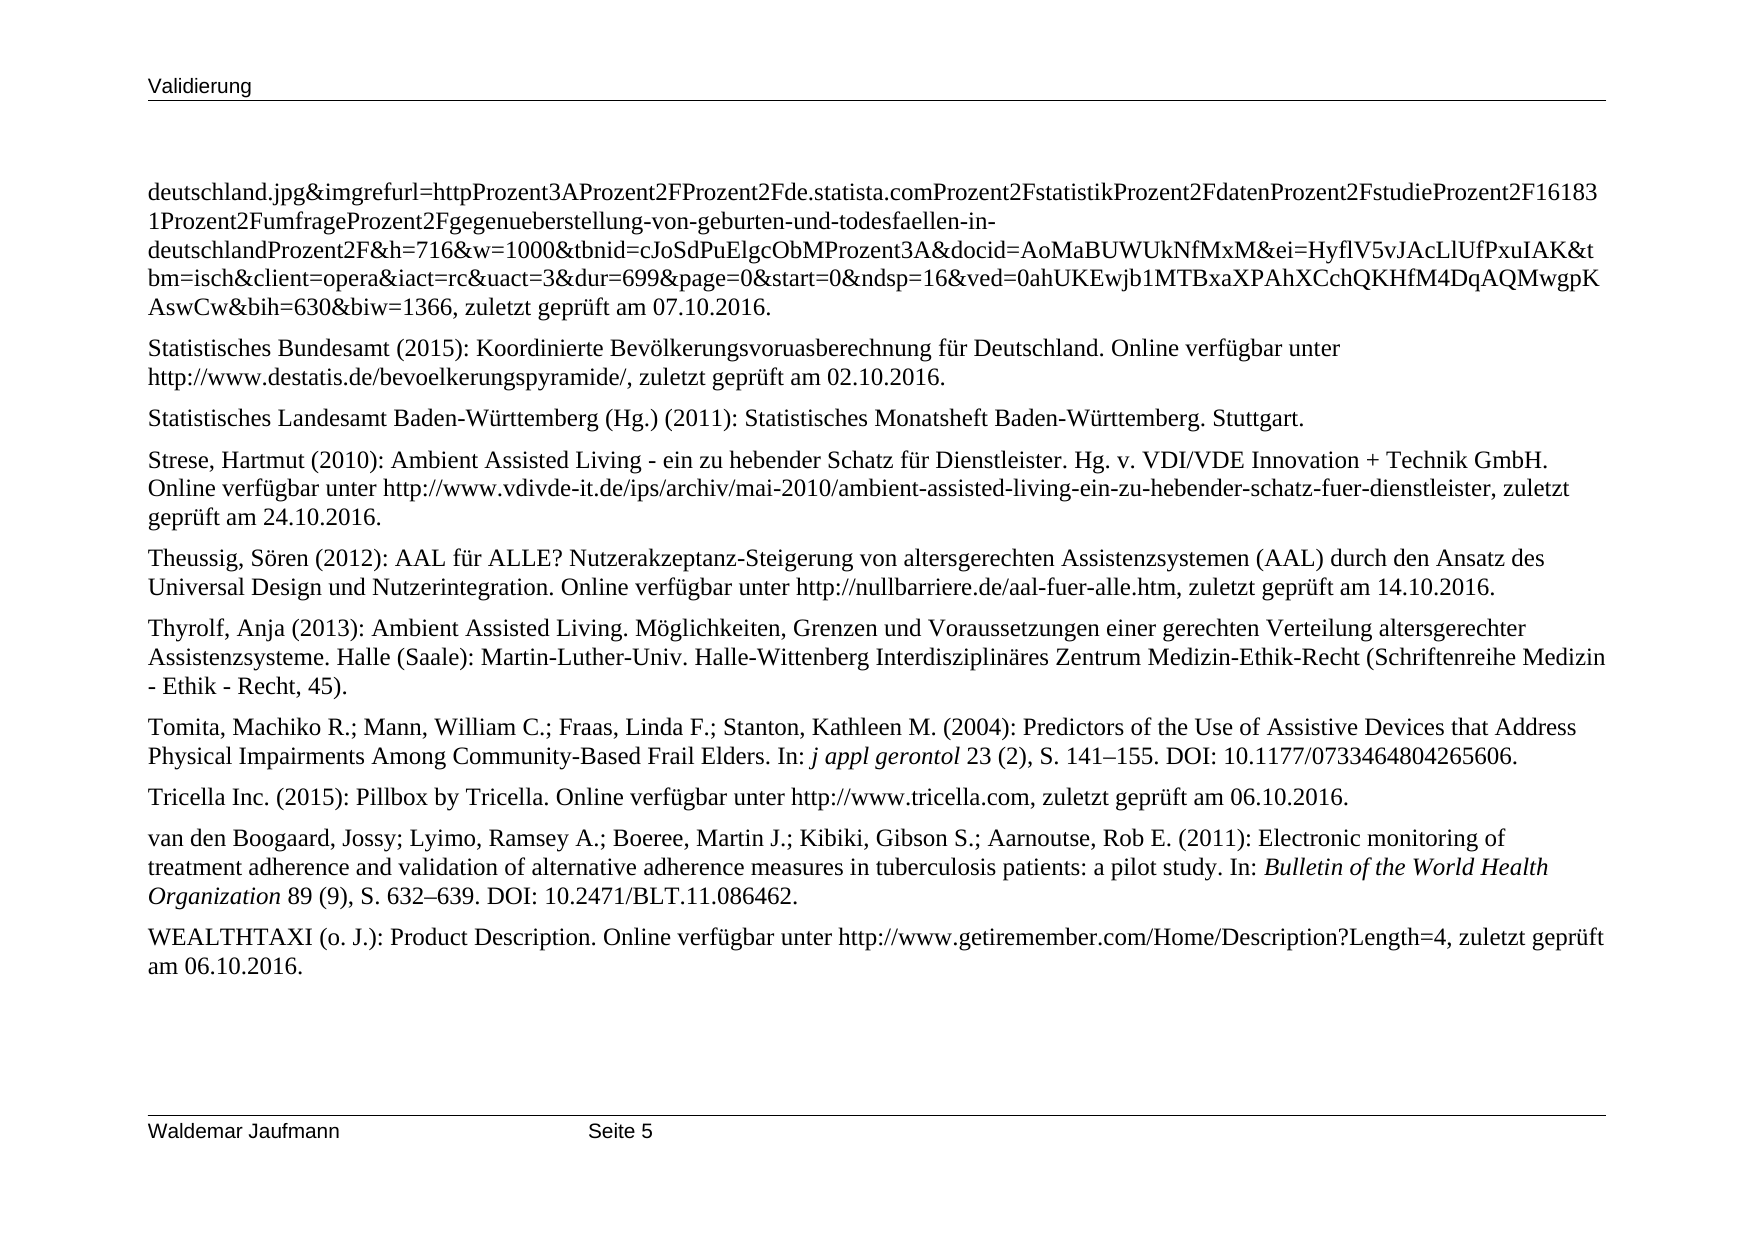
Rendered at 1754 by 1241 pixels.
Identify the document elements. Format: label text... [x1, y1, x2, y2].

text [148, 177, 1606, 321]
text Statistisches Bundesamt (2015): Koordinierte Bevölkerungsvoruasberechnung für Deutschland. Online verfügbar unter http://www.destatis.de/bevoelkerungspyramide/, zuletzt geprüft am 02.10.2016. [148, 333, 1606, 391]
text Statistisches Landesamt Baden-Württemberg (Hg.) (2011): Statistisches Monatsheft Baden-Württemberg. Stuttgart. [148, 403, 1606, 432]
text Strese, Hartmut (2010): Ambient Assisted Living - ein zu hebender Schatz für Dienstleister. Hg. v. VDI/VDE Innovation + Technik GmbH. Online verfügbar unter http://www.vdivde-it.de/ips/archiv/mai-2010/ambient-assisted-living-ein-zu-hebender-schatz-fuer-dienstleister, zuletzt geprüft am 24.10.2016. [148, 445, 1606, 531]
text Thyrolf, Anja (2013): Ambient Assisted Living. Möglichkeiten, Grenzen und Voraussetzungen einer gerechten Verteilung altersgerechter Assistenzsysteme. Halle (Saale): Martin-Luther-Univ. Halle-Wittenberg Interdisziplinäres Zentrum Medizin-Ethik-Recht (Schriftenreihe Medizin - Ethik - Recht, 45). [148, 613, 1606, 700]
text WEALTHTAXI (o. J.): Product Description. Online verfügbar unter http://www.getiremember.com/Home/Description?Length=4, zuletzt geprüft am 06.10.2016. [148, 922, 1606, 980]
text Tomita, Machiko R.; Mann, William C.; Fraas, Linda F.; Stanton, Kathleen M. (2004): Predictors of the Use of Assistive Devices that Address Physical Impairments Among Community-Based Frail Elders. In: j appl gerontol 23 (2), S. 141–155. DOI: 10.1177/0733464804265606. [148, 712, 1606, 770]
text van den Boogaard, Jossy; Lyimo, Ramsey A.; Boeree, Martin J.; Kibiki, Gibson S.; Aarnoutse, Rob E. (2011): Electronic monitoring of treatment adherence and validation of alternative adherence measures in tuberculosis patients: a pilot study. In: Bulletin of the World Health Organization 89 (9), S. 632–639. DOI: 10.2471/BLT.11.086462. [148, 823, 1606, 910]
text Theussig, Sören (2012): AAL für ALLE? Nutzerakzeptanz-Steigerung von altersgerechten Assistenzsystemen (AAL) durch den Ansatz des Universal Design und Nutzerintegration. Online verfügbar unter http://nullbarriere.de/aal-fuer-alle.htm, zuletzt geprüft am 14.10.2016. [148, 543, 1606, 601]
text Tricella Inc. (2015): Pillbox by Tricella. Online verfügbar unter http://www.tricella.com, zuletzt geprüft am 06.10.2016. [148, 782, 1606, 811]
